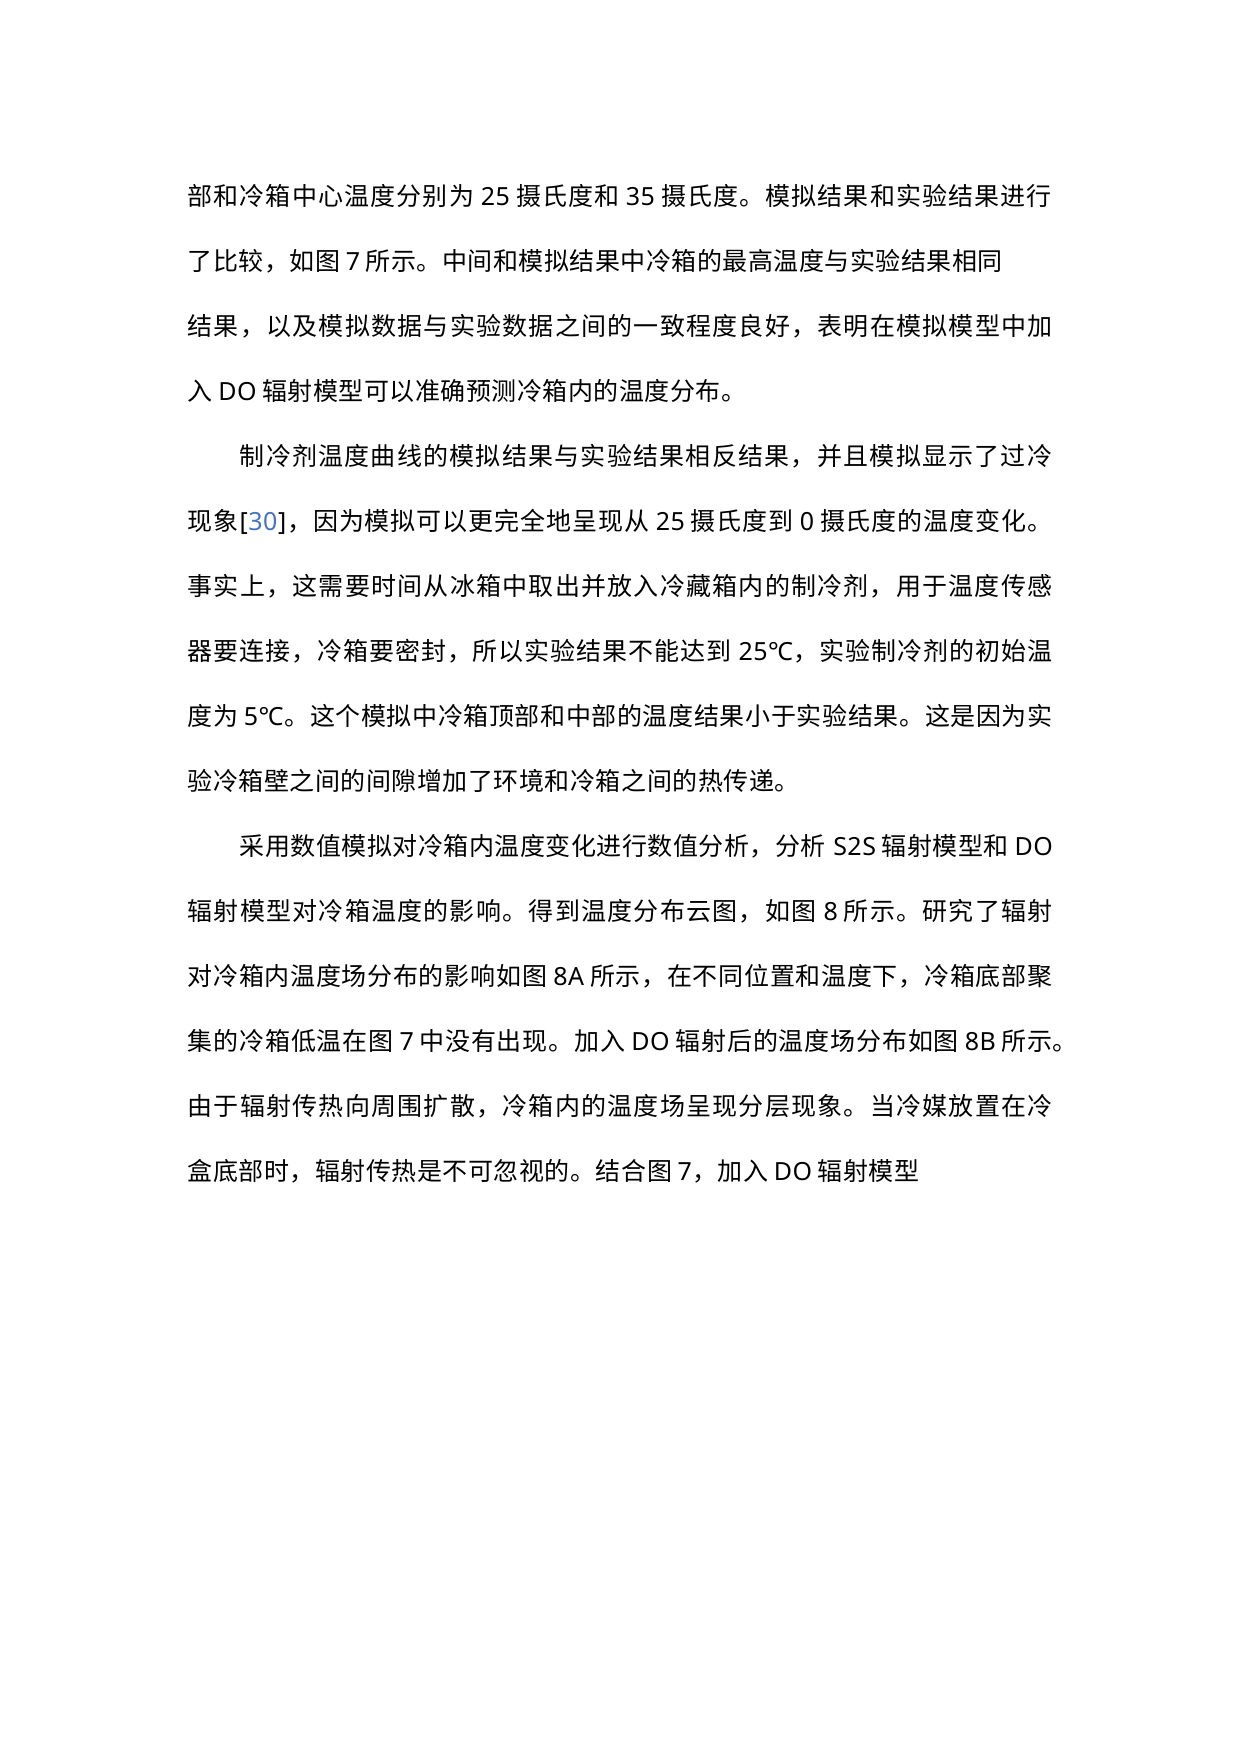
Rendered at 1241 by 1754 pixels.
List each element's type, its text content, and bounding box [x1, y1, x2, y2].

text 采用数值模拟对冷箱内温度变化进行数值分析，分析S2S辐射模型和DO辐射模型对冷箱温度的影响。得到温度分布云图，如图8所示。研究了辐射对冷箱内温度场分布的影响如图8A所示，在不同位置和温度下，冷箱底部聚集的冷箱低温在图7中没有出现。加入DO辐射后的温度场分布如图8B所示。由于辐射传热向周围扩散，冷箱内的温度场呈现分层现象。当冷媒放置在冷盒底部时，辐射传热是不可忽视的。结合图7，加入DO辐射模型 [187, 812, 1053, 1202]
text 结果，以及模拟数据与实验数据之间的一致程度良好，表明在模拟模型中加入DO辐射模型可以准确预测冷箱内的温度分布。 [187, 292, 1053, 422]
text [187, 162, 1053, 292]
text 制冷剂温度曲线的模拟结果与实验结果相反结果，并且模拟显示了过冷现象[30]，因为模拟可以更完全地呈现从25摄氏度到0摄氏度的温度变化。事实上，这需要时间从冰箱中取出并放入冷藏箱内的制冷剂，用于温度传感器要连接，冷箱要密封，所以实验结果不能达到25℃，实验制冷剂的初始温度为5℃。这个模拟中冷箱顶部和中部的温度结果小于实验结果。这是因为实验冷箱壁之间的间隙增加了环境和冷箱之间的热传递。 [187, 422, 1053, 812]
